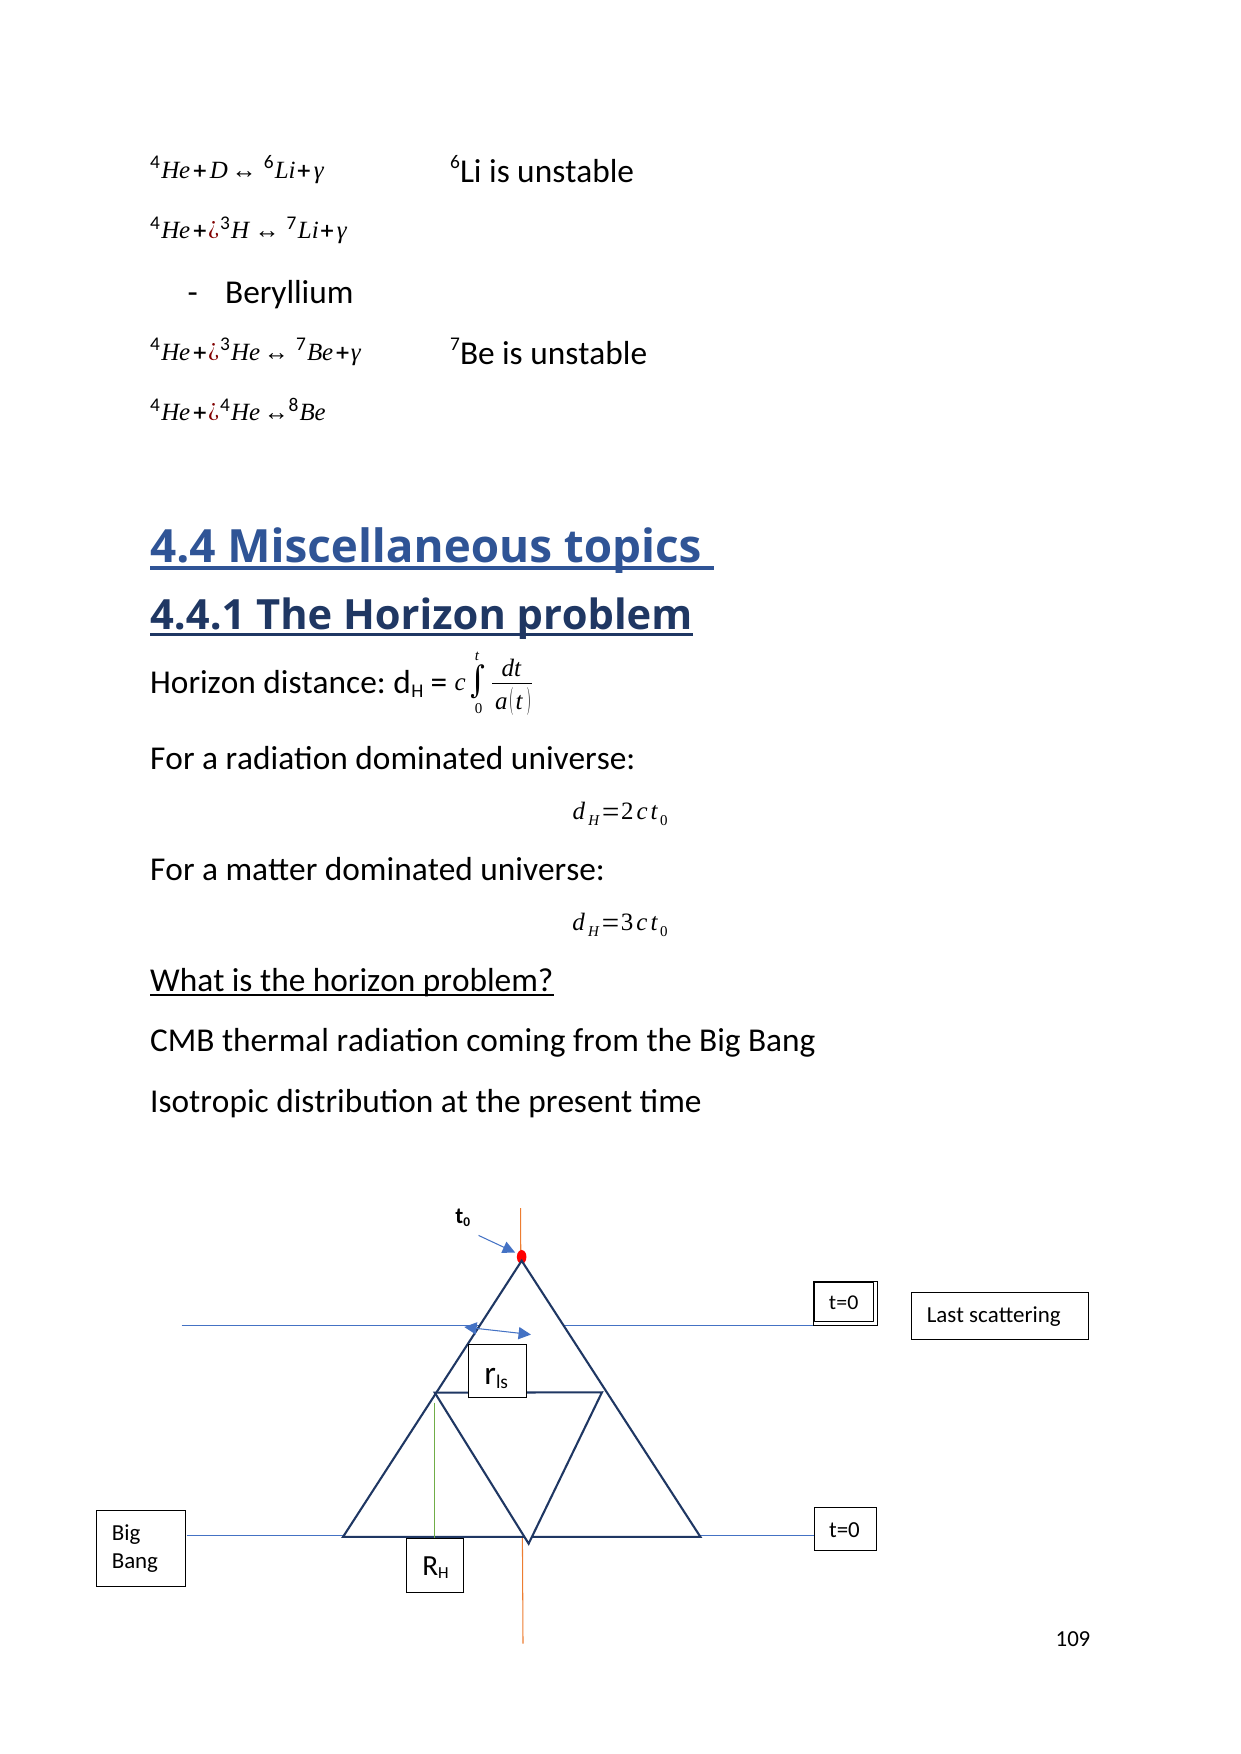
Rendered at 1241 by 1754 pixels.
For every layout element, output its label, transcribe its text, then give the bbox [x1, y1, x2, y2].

subtitle 4.4 Miscellaneous topics [150, 514, 1090, 576]
text 43 7 7Be is unstable [150, 332, 1090, 373]
text What is the horizon problem? [150, 959, 1090, 999]
text 448 [150, 392, 1090, 433]
text Isotropic distribution at the present time [150, 1080, 1090, 1121]
text CMB thermal radiation coming from the Big Bang [150, 1019, 1090, 1060]
text For a radiation dominated universe: [150, 737, 1090, 778]
text 4 6 6Li is unstable [150, 150, 1090, 191]
text Horizon distance: dH = [150, 646, 1090, 717]
list Beryllium [187, 271, 1090, 312]
text 43 7 [150, 211, 1090, 251]
subtitle 4.4.1 The Horizon problem [150, 585, 1090, 642]
text For a matter dominated universe: [150, 848, 1090, 889]
text t0 [150, 1201, 1090, 1229]
